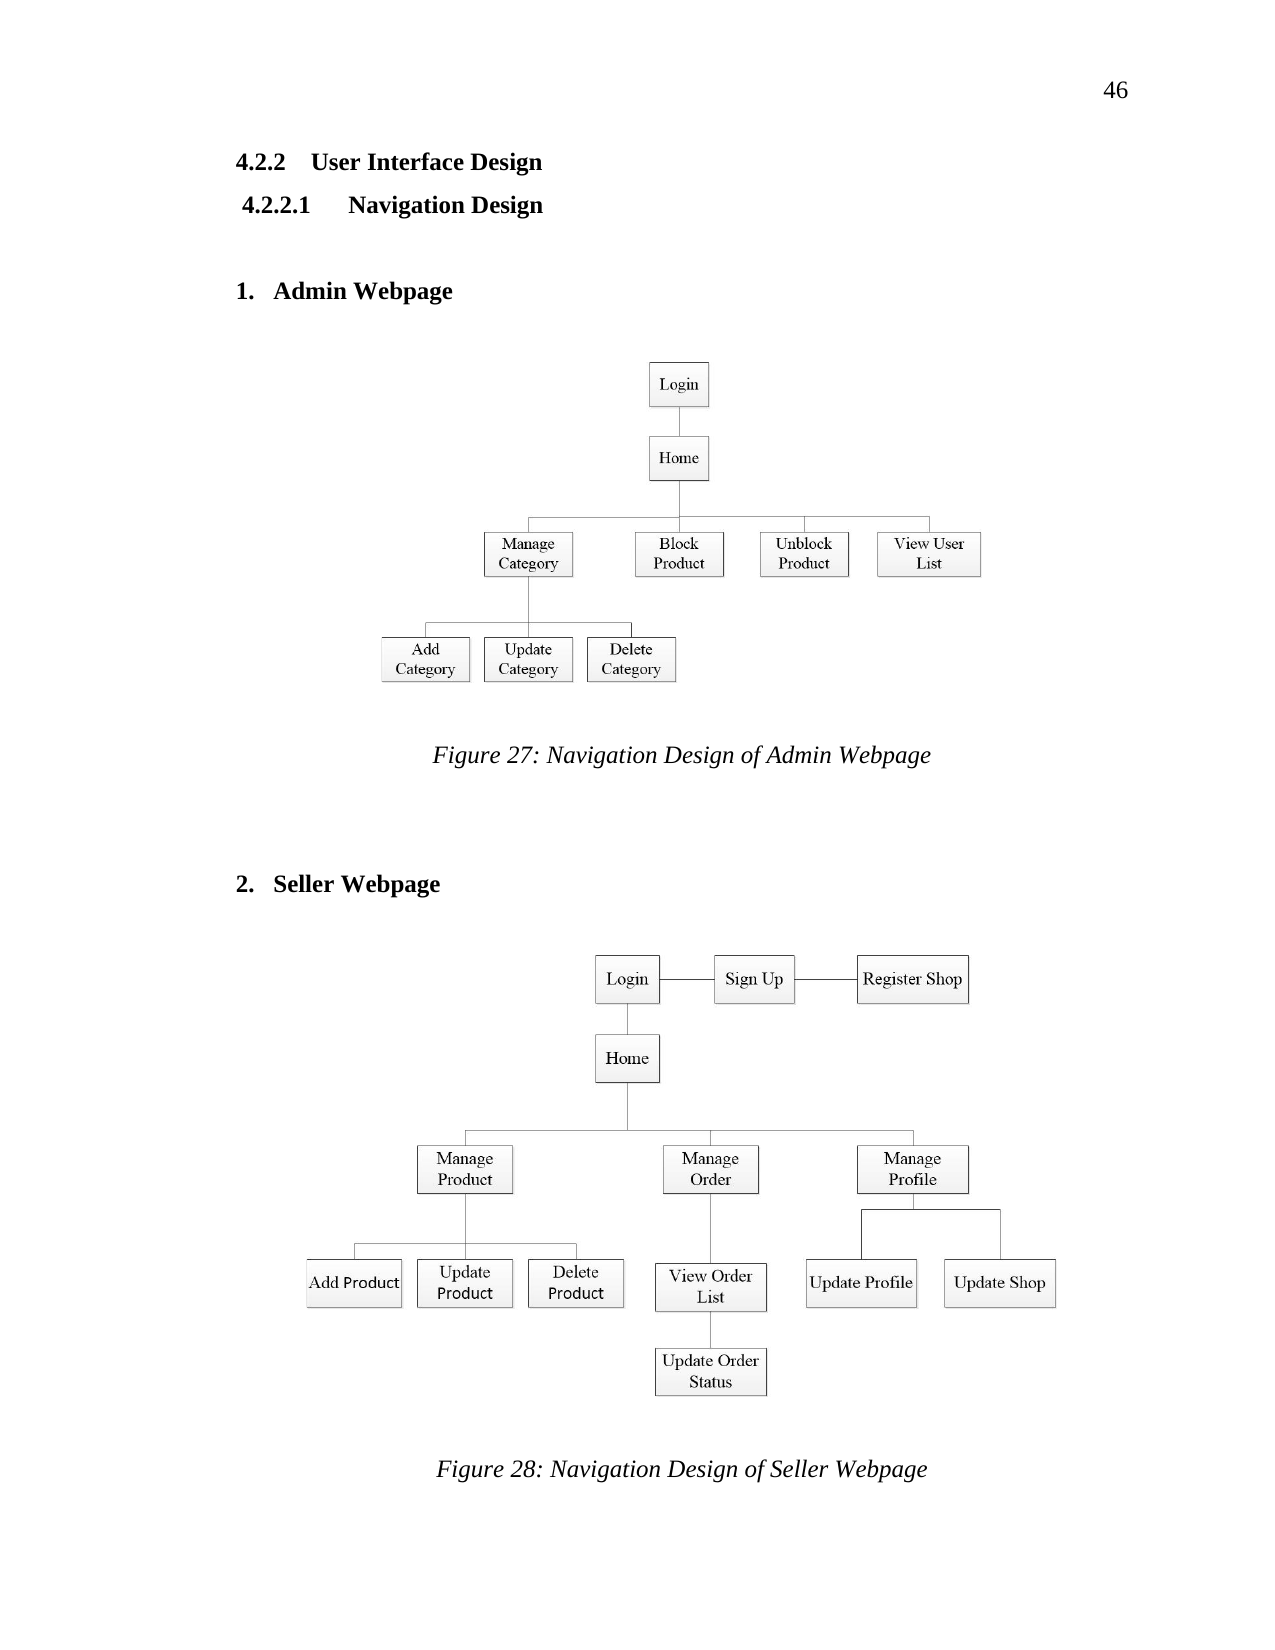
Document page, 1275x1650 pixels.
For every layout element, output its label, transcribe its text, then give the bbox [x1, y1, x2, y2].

picture [306, 955, 1057, 1397]
list Seller Webpage [236, 869, 1128, 898]
subtitle User Interface Design [236, 147, 1128, 176]
subtitle Navigation Design [311, 190, 1128, 219]
list Admin Webpage [236, 276, 1128, 305]
picture [381, 362, 982, 683]
